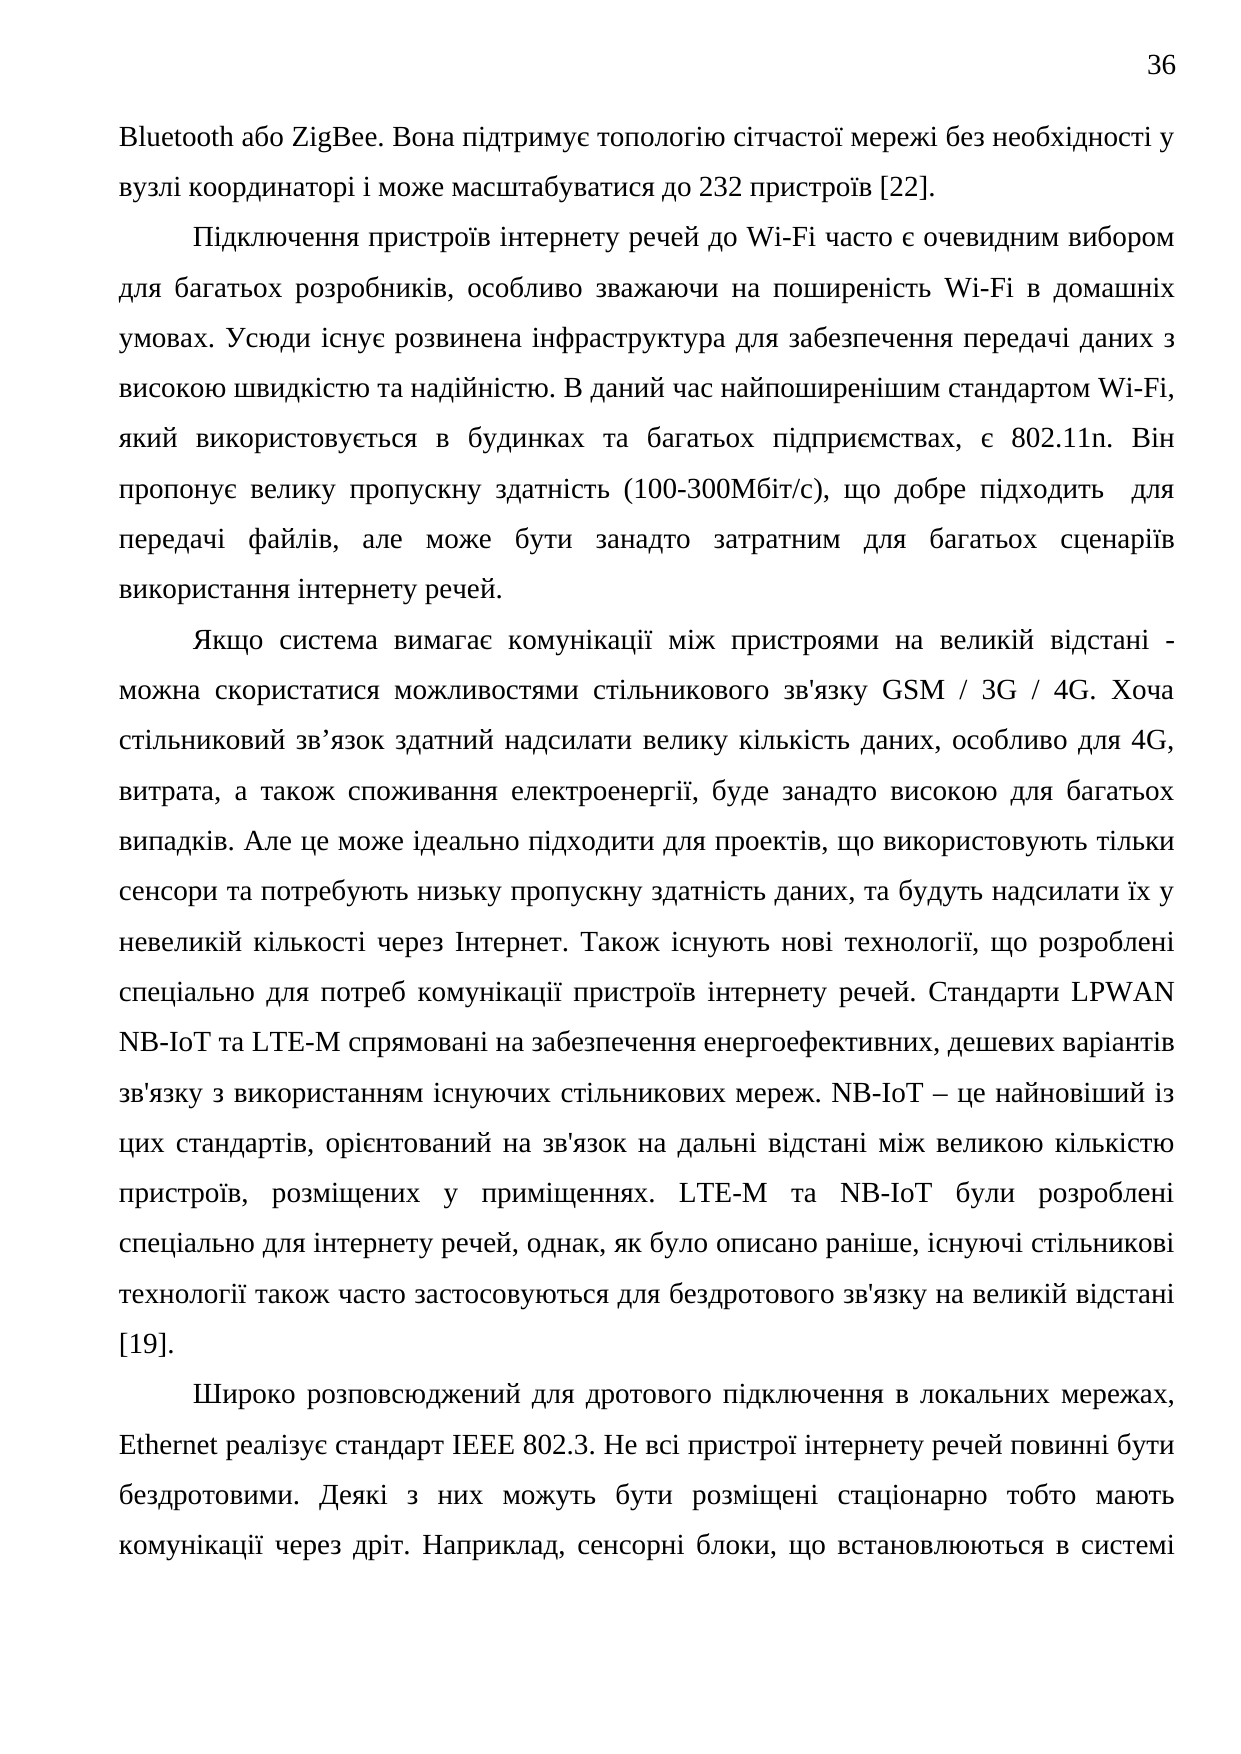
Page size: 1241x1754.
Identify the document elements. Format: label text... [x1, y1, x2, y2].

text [119, 1377, 1176, 1561]
text Підключення пристроїв інтернету речей до Wi-Fi часто є очевидним вибором для багатьох розробників, особливо зважаючи на поширеність Wi-Fi в домашніх умовах. Усюди існує розвинена інфраструктура для забезпечення передачі даних з високою швидкістю та надійністю. В даний час найпоширенішим стандартом Wi-Fi, який використовується в будинках та багатьох підприємствах, є 802.11n. Він пропонує велику пропускну здатність (100-300Мбіт/с), що добре підходить для передачі файлів, але може бути занадто затратним для багатьох сценаріїв використання інтернету речей. [119, 219, 1176, 605]
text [119, 119, 1176, 203]
text Якщо система вимагає комунікації між пристроями на великій відстані - можна скористатися можливостями стільникового зв'язку GSM / 3G / 4G. Хоча стільниковий зв’язок здатний надсилати велику кількість даних, особливо для 4G, витрата, а також споживання електроенергії, буде занадто високою для багатьох випадків. Але це може ідеально підходити для проектів, що використовують тільки сенсори та потребують низьку пропускну здатність даних, та будуть надсилати їх у невеликій кількості через Інтернет. Також існують нові технології, що розроблені спеціально для потреб комунікації пристроїв інтернету речей. Стандарти LPWAN NB-IoT та LTE-M спрямовані на забезпечення енергоефективних, дешевих варіантів зв'язку з використанням існуючих стільникових мереж. NB-IoT – це найновіший із цих стандартів, орієнтований на зв'язок на дальні відстані між великою кількістю пристроїв, розміщених у приміщеннях. LTE-M та NB-IoT були розроблені спеціально для інтернету речей, однак, як було описано раніше, існуючі стільникові технології також часто застосовуються для бездротового зв'язку на великій відстані [19]. [119, 622, 1176, 1360]
